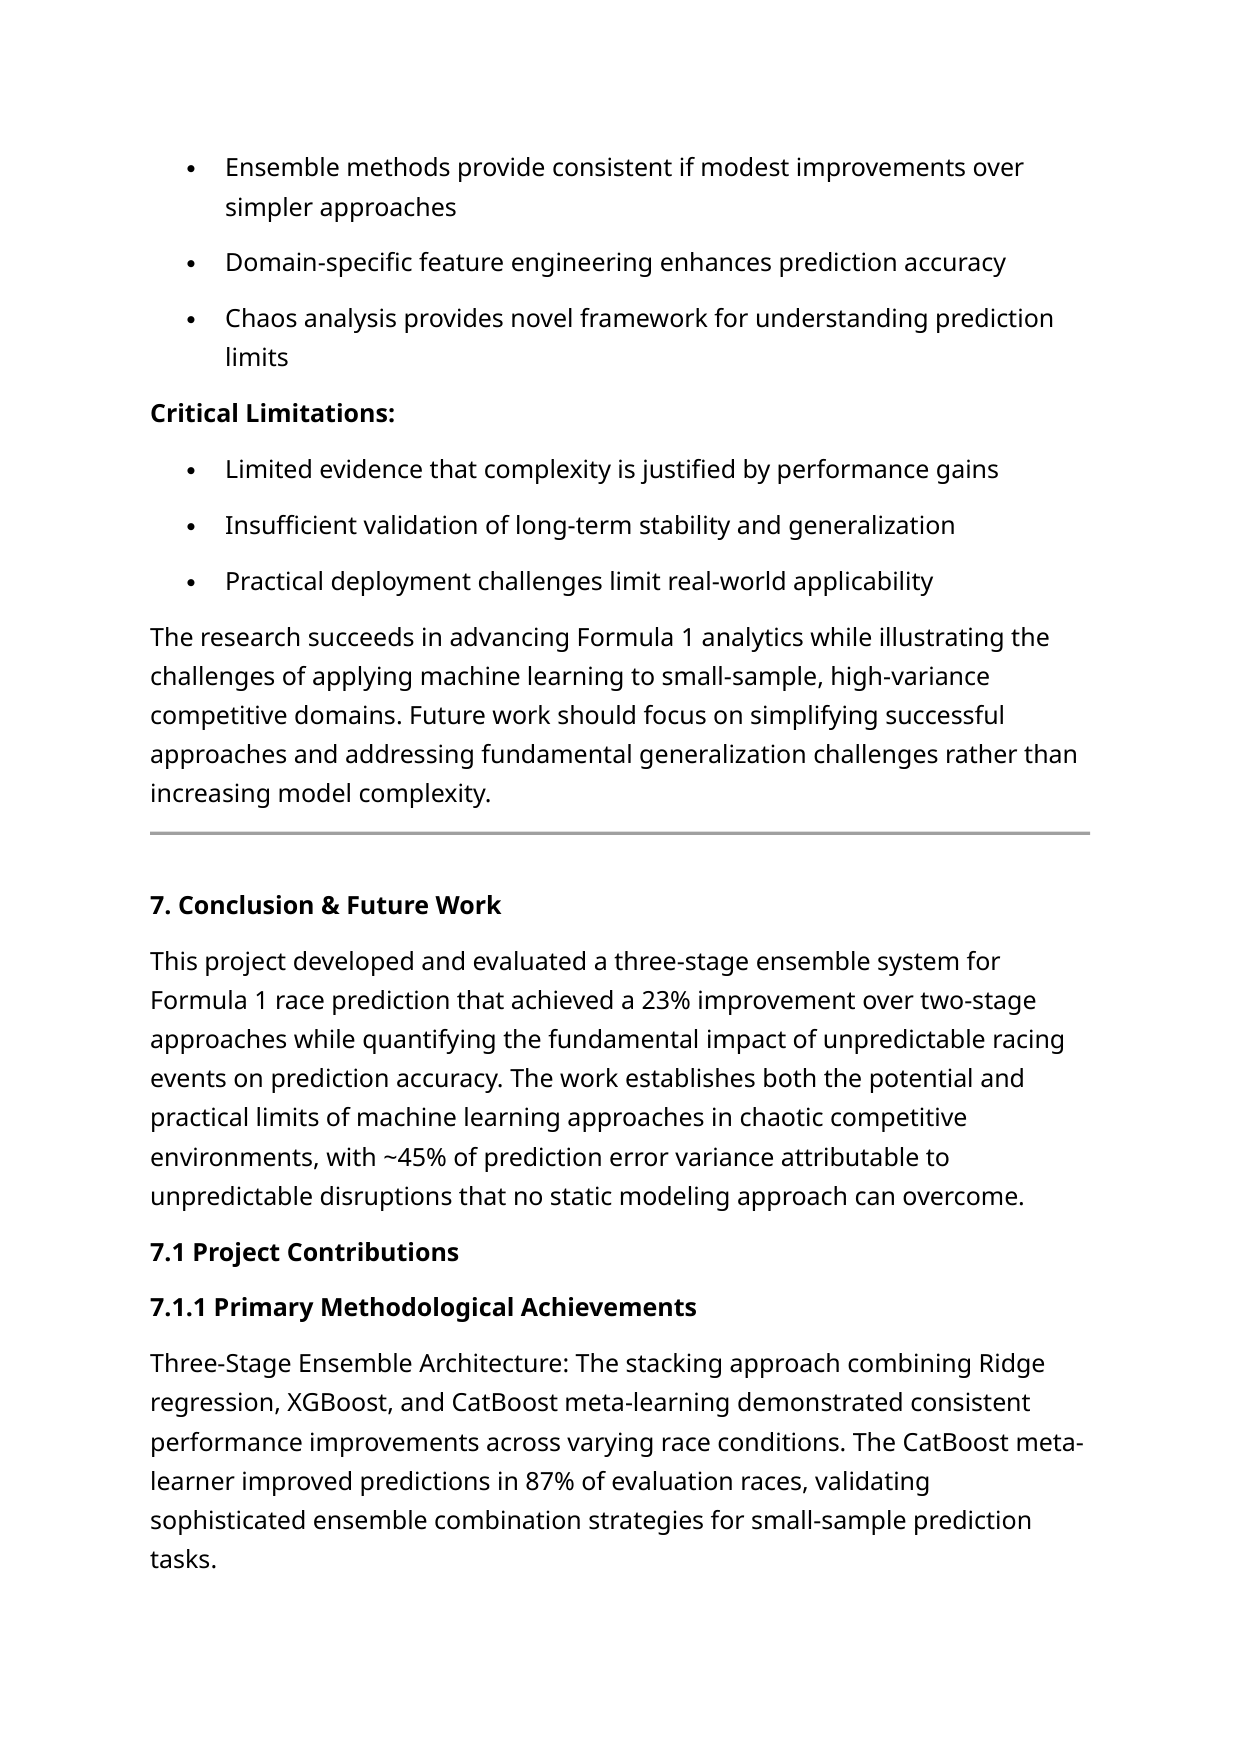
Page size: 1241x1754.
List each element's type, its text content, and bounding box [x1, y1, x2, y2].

text The research succeeds in advancing Formula 1 analytics while illustrating the challenges of applying machine learning to small-sample, high-variance competitive domains. Future work should focus on simplifying successful approaches and addressing fundamental generalization challenges rather than increasing model complexity. [150, 619, 1090, 810]
list Ensemble methods provide consistent if modest improvements over simpler approaches [187, 150, 1090, 223]
list Domain-specific feature engineering enhances prediction accuracy [187, 245, 1090, 279]
text Three-Stage Ensemble Architecture: The stacking approach combining Ridge regression, XGBoost, and CatBoost meta-learning demonstrated consistent performance improvements across varying race conditions. The CatBoost meta-learner improved predictions in 87% of evaluation races, validating sophisticated ensemble combination strategies for small-sample prediction tasks. [150, 1346, 1090, 1576]
text 7.1 Project Contributions [150, 1234, 1090, 1268]
text 7.1.1 Primary Methodological Achievements [150, 1290, 1090, 1324]
list Insufficient validation of long-term stability and generalization [187, 507, 1090, 542]
list Limited evidence that complexity is justified by performance gains [187, 452, 1090, 486]
list Practical deployment challenges limit real-world applicability [187, 563, 1090, 597]
text Critical Limitations: [150, 396, 1090, 430]
text This project developed and evaluated a three-stage ensemble system for Formula 1 race prediction that achieved a 23% improvement over two-stage approaches while quantifying the fundamental impact of unpredictable racing events on prediction accuracy. The work establishes both the potential and practical limits of machine learning approaches in chaotic competitive environments, with ~45% of prediction error variance attributable to unpredictable disruptions that no static modeling approach can overcome. [150, 943, 1090, 1212]
text 7. Conclusion & Future Work [150, 887, 1090, 922]
list Chaos analysis provides novel framework for understanding prediction limits [187, 301, 1090, 374]
